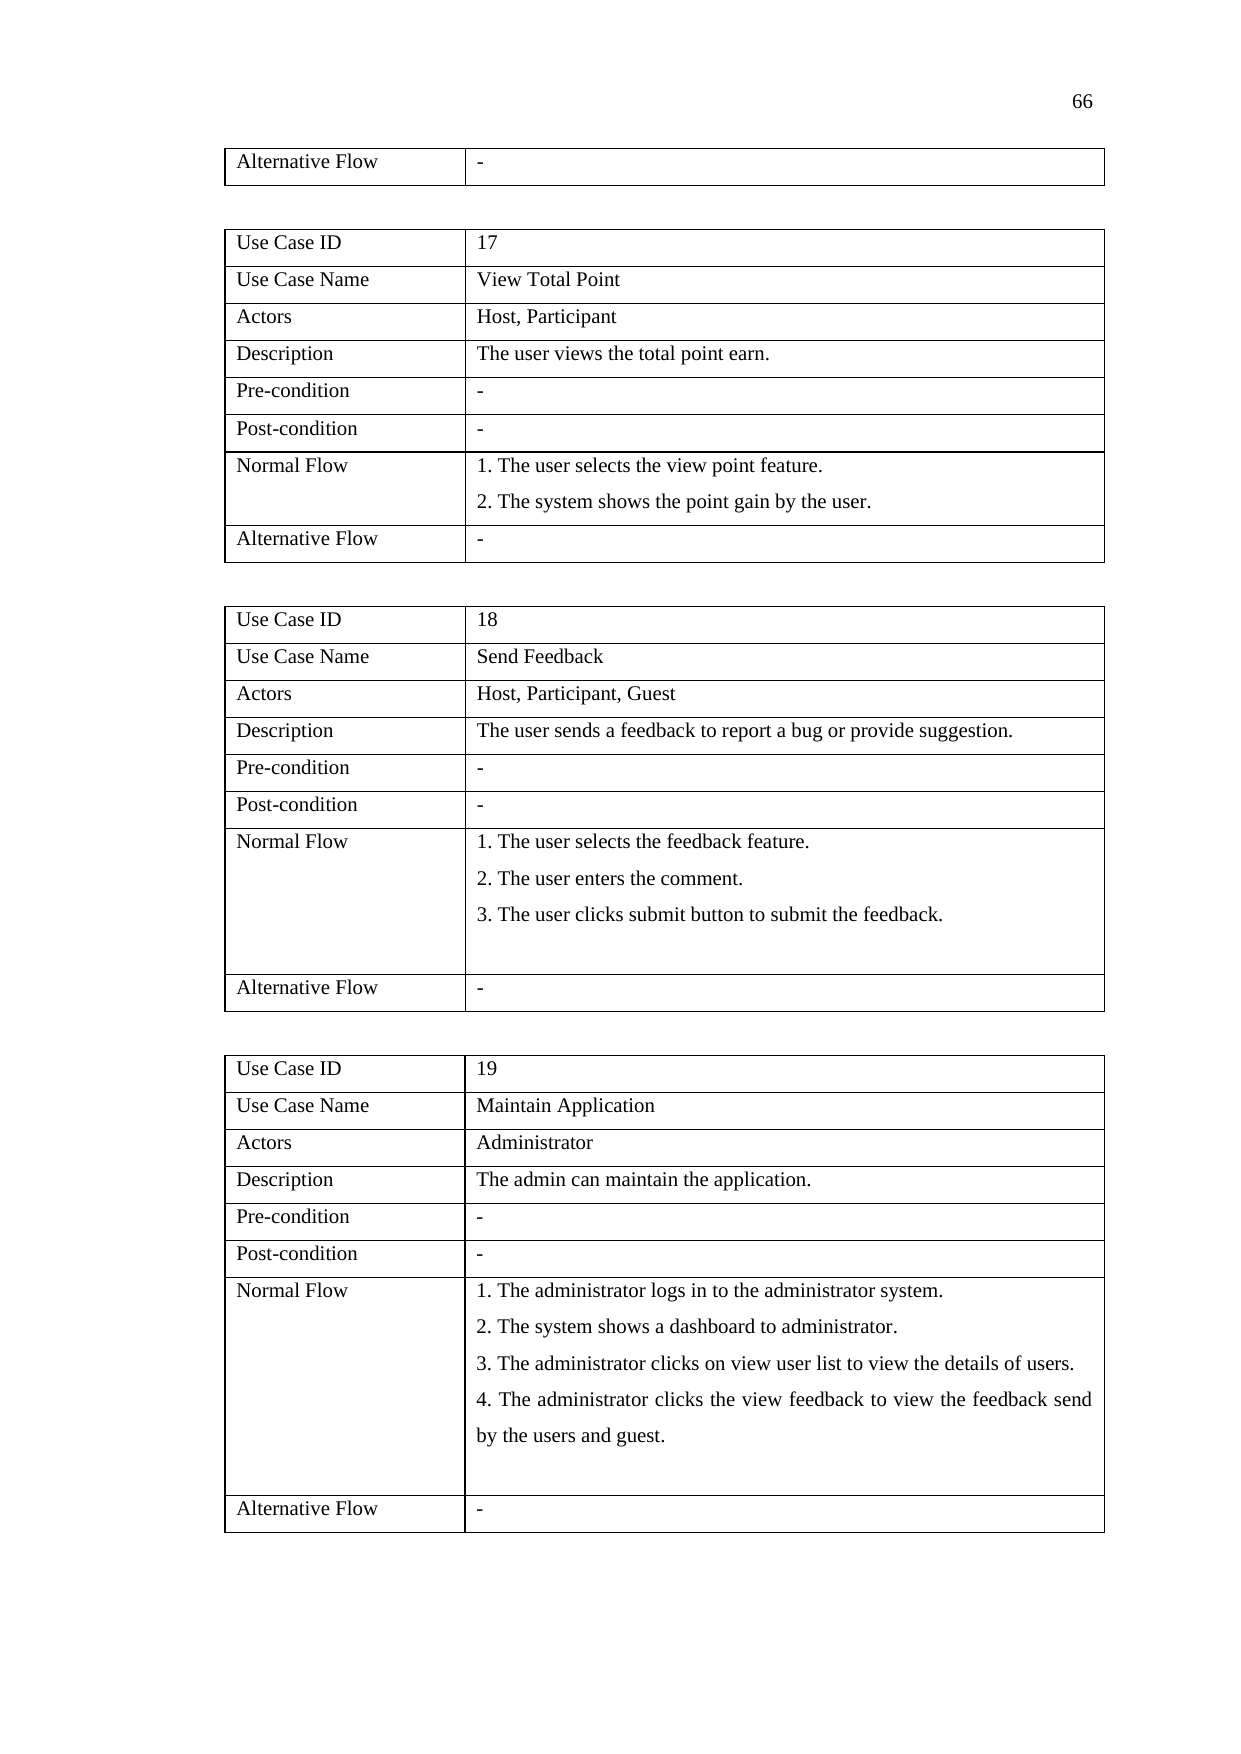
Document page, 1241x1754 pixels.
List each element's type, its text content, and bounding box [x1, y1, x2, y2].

table_cell Normal Flow [226, 829, 465, 973]
table_cell Description [226, 718, 465, 754]
table_cell Post-condition [226, 792, 465, 828]
table_cell Alternative Flow [226, 526, 465, 562]
table_cell Maintain Application [466, 1093, 1104, 1129]
table_cell Actors [226, 304, 465, 340]
table_cell Send Feedback [466, 644, 1104, 680]
table_cell Alternative Flow [226, 975, 465, 1011]
table_cell View Total Point [466, 267, 1104, 303]
table_cell Normal Flow [226, 1278, 464, 1494]
table_cell Pre-condition [226, 1204, 464, 1240]
table_header Use Case ID [226, 607, 465, 643]
table_cell Use Case Name [226, 267, 465, 303]
table_cell Host, Participant, Guest [466, 681, 1104, 717]
table_cell Pre-condition [226, 755, 465, 791]
table_cell - [466, 1496, 1104, 1532]
table_cell - [466, 975, 1104, 1011]
table_cell Actors [226, 1130, 464, 1166]
table_cell Administrator [466, 1130, 1104, 1166]
table_cell Alternative Flow [226, 1496, 464, 1532]
table_cell - [466, 415, 1104, 451]
table_cell Use Case Name [226, 1093, 464, 1129]
table_cell The user views the total point earn. [466, 341, 1104, 377]
table_cell - [466, 755, 1104, 791]
table_cell Actors [226, 681, 465, 717]
table_cell - [466, 149, 1104, 185]
table_cell - [466, 526, 1104, 562]
table_cell The admin can maintain the application. [466, 1167, 1104, 1203]
table_cell 1. The user selects the view point feature. 2. The system shows the point gain by the user. [466, 453, 1104, 524]
table_cell - [466, 378, 1104, 414]
table_header 17 [466, 230, 1104, 266]
table_cell Normal Flow [226, 453, 465, 524]
table_header 19 [466, 1056, 1104, 1092]
table_cell - [466, 1241, 1104, 1277]
table_cell Post-condition [226, 1241, 464, 1277]
table_header 18 [466, 607, 1104, 643]
table_cell Pre-condition [226, 378, 465, 414]
table_cell 1. The user selects the feedback feature. 2. The user enters the comment. 3. The user clicks submit button to submit the feedback. [466, 829, 1104, 973]
table_cell Alternative Flow [226, 149, 465, 185]
table_cell - [466, 792, 1104, 828]
table_cell The user sends a feedback to report a bug or provide suggestion. [466, 718, 1104, 754]
table_cell Host, Participant [466, 304, 1104, 340]
table_header Use Case ID [226, 1056, 464, 1092]
table_cell Use Case Name [226, 644, 465, 680]
table_cell Description [226, 341, 465, 377]
table_cell - [466, 1204, 1104, 1240]
table_header Use Case ID [226, 230, 465, 266]
table_cell Post-condition [226, 415, 465, 451]
table_cell 1. The administrator logs in to the administrator system. 2. The system shows a dashboard to administrator. 3. The administrator clicks on view user list to view the details of users. 4. The administrator clicks the view feedback to view the feedback send by the users and guest. [466, 1278, 1104, 1494]
table_cell Description [226, 1167, 464, 1203]
